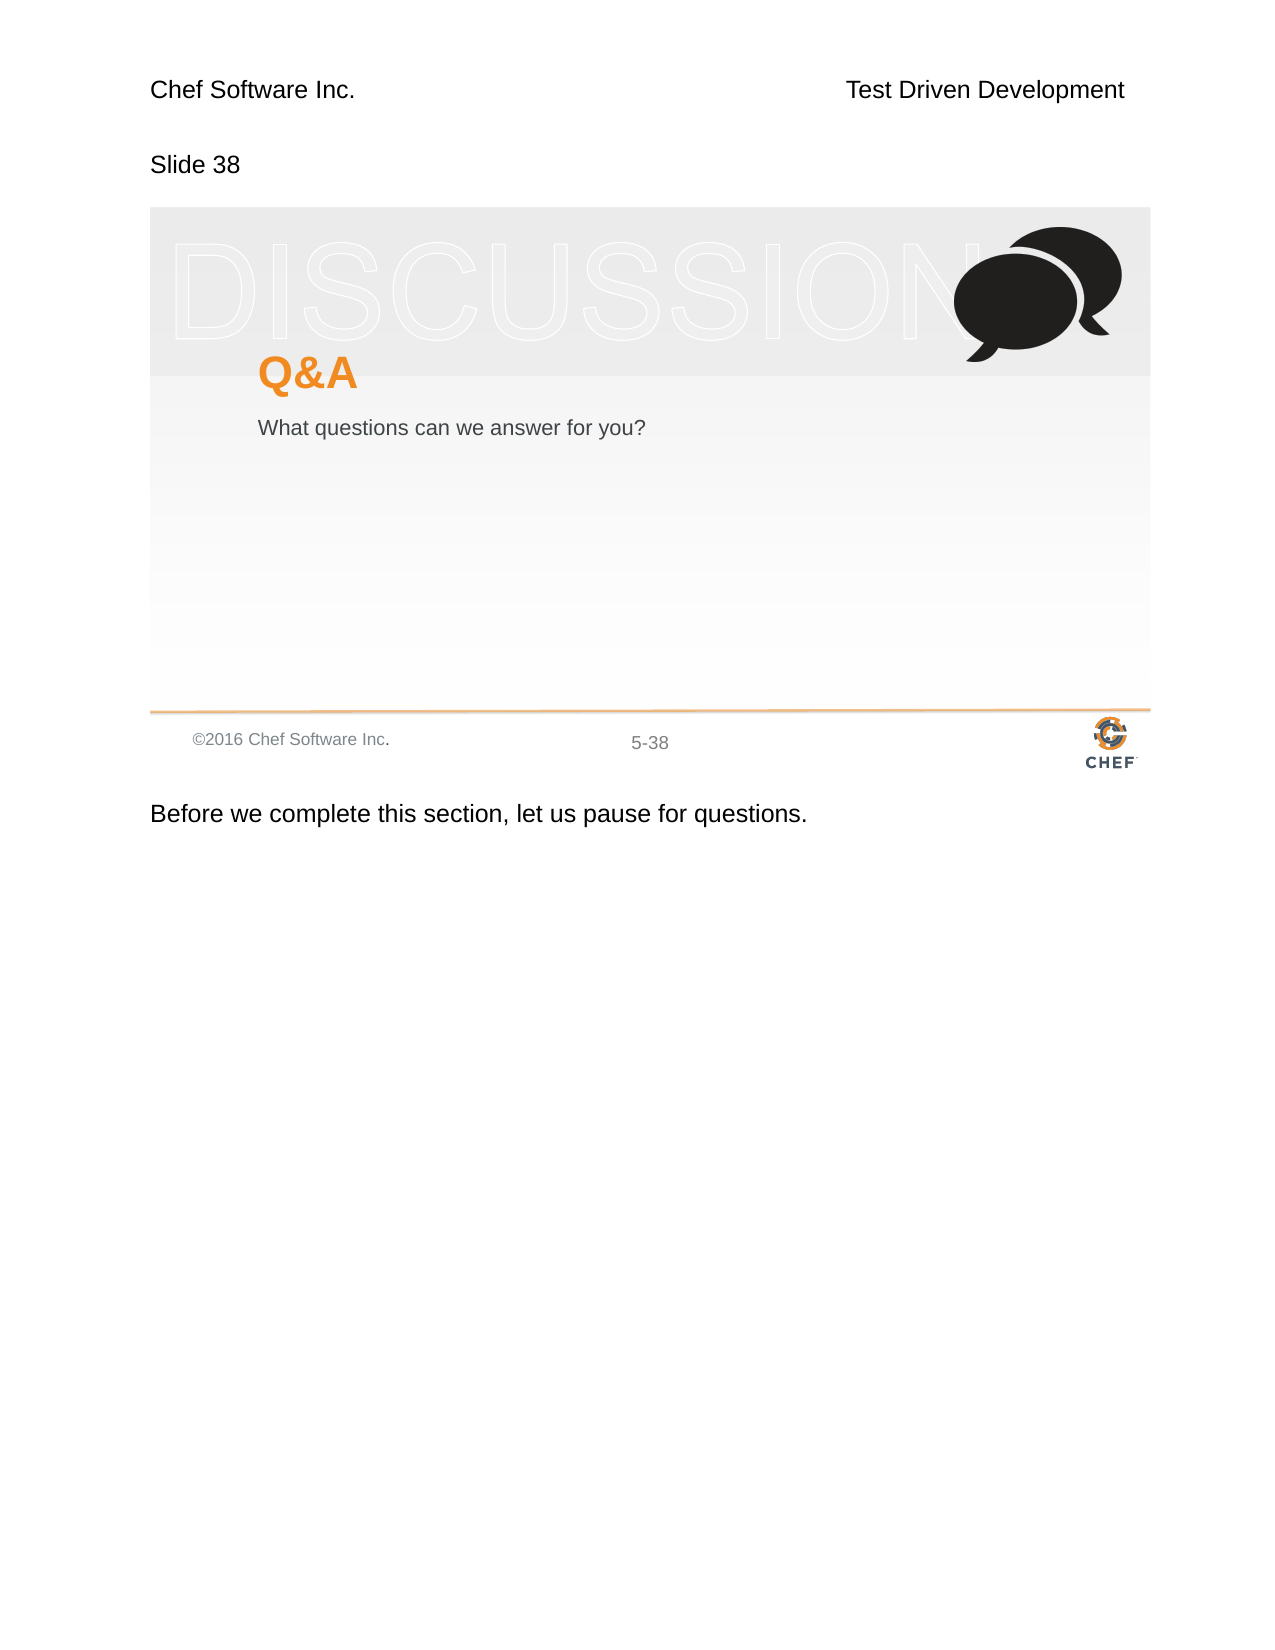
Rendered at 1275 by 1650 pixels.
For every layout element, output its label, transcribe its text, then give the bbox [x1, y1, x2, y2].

text Before we complete this section, let us pause for questions. [150, 798, 1125, 827]
text Slide 38 [150, 150, 1125, 179]
